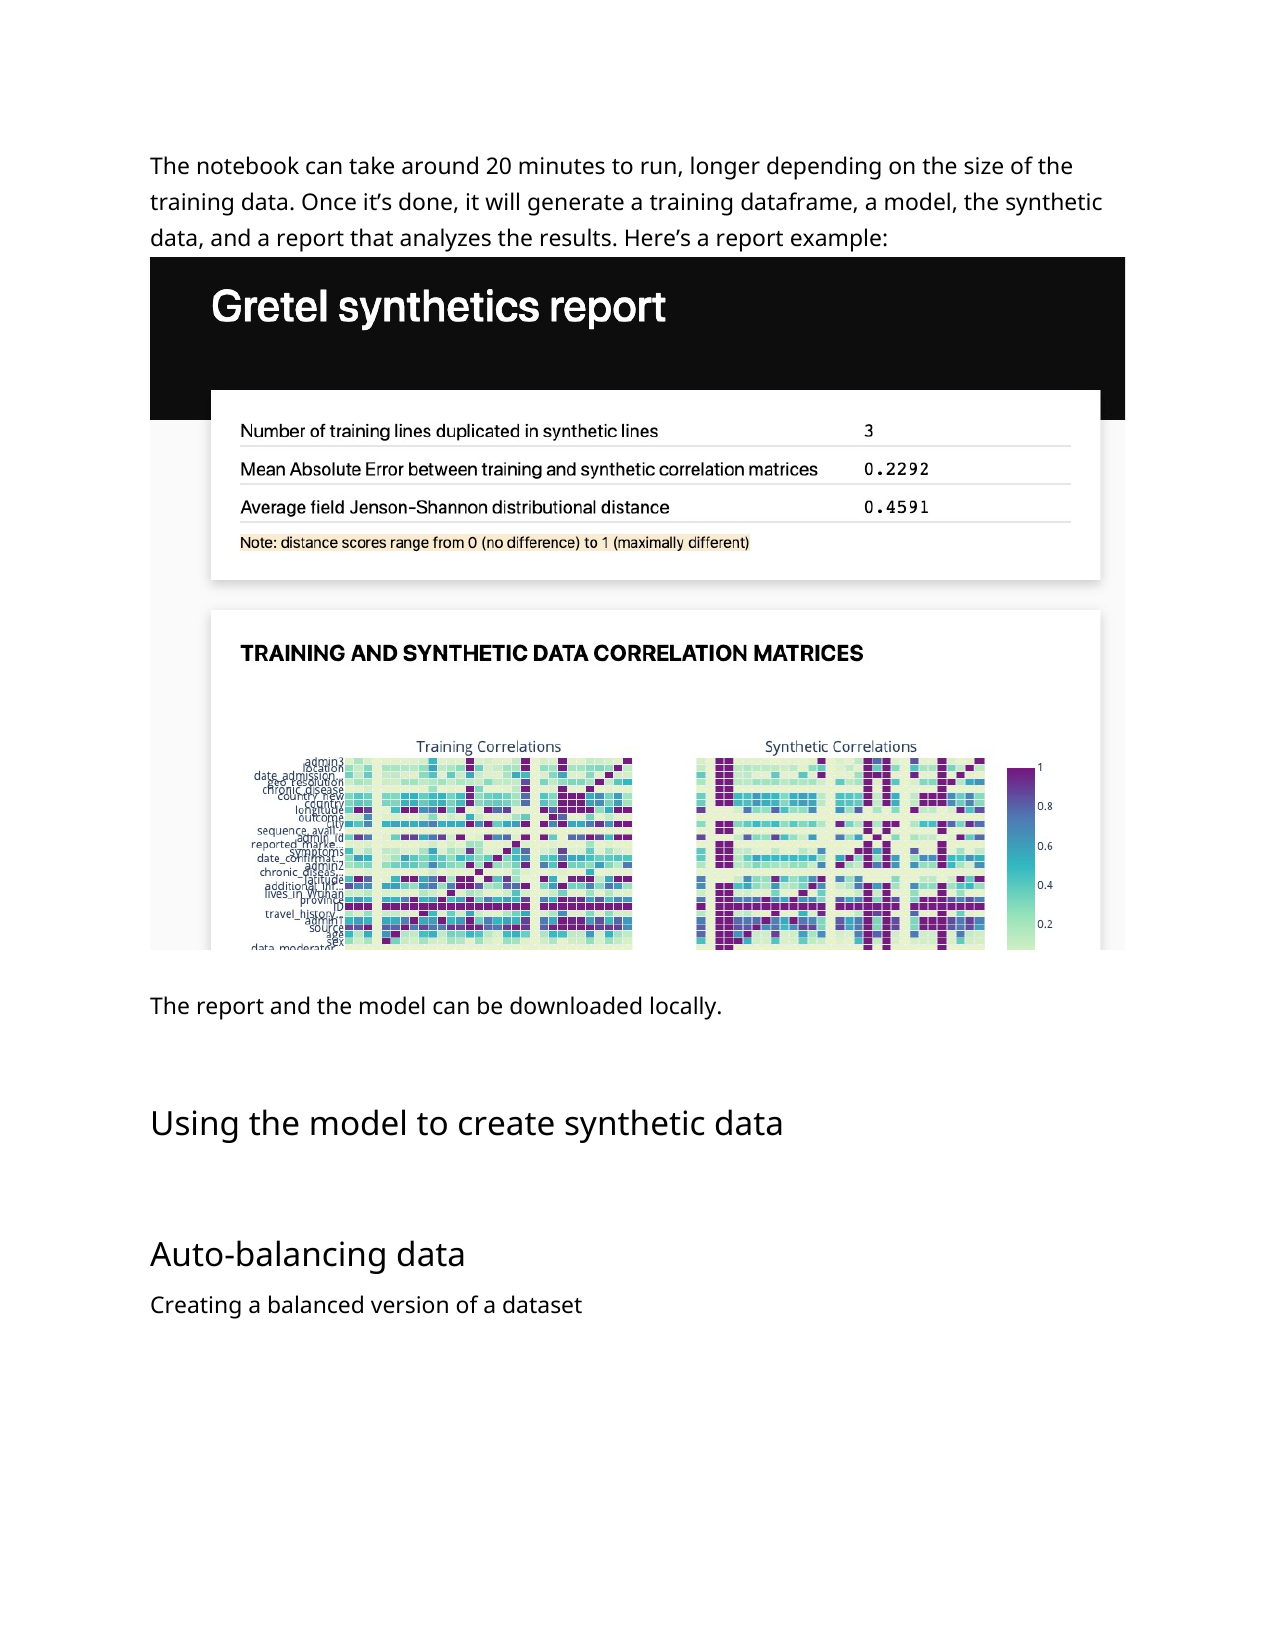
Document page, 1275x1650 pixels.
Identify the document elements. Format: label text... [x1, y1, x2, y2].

subtitle Auto-balancing data [150, 1231, 1125, 1276]
picture [150, 257, 1125, 950]
text The notebook can take around 20 minutes to run, longer depending on the size of the training data. Once it’s done, it will generate a training dataframe, a model, the synthetic data, and a report that analyzes the results. Here’s a report example: [150, 150, 1125, 253]
subtitle Using the model to create synthetic data [150, 1099, 1125, 1145]
text Creating a balanced version of a dataset [150, 1289, 1125, 1320]
text The report and the model can be downloaded locally. [150, 990, 1125, 1021]
